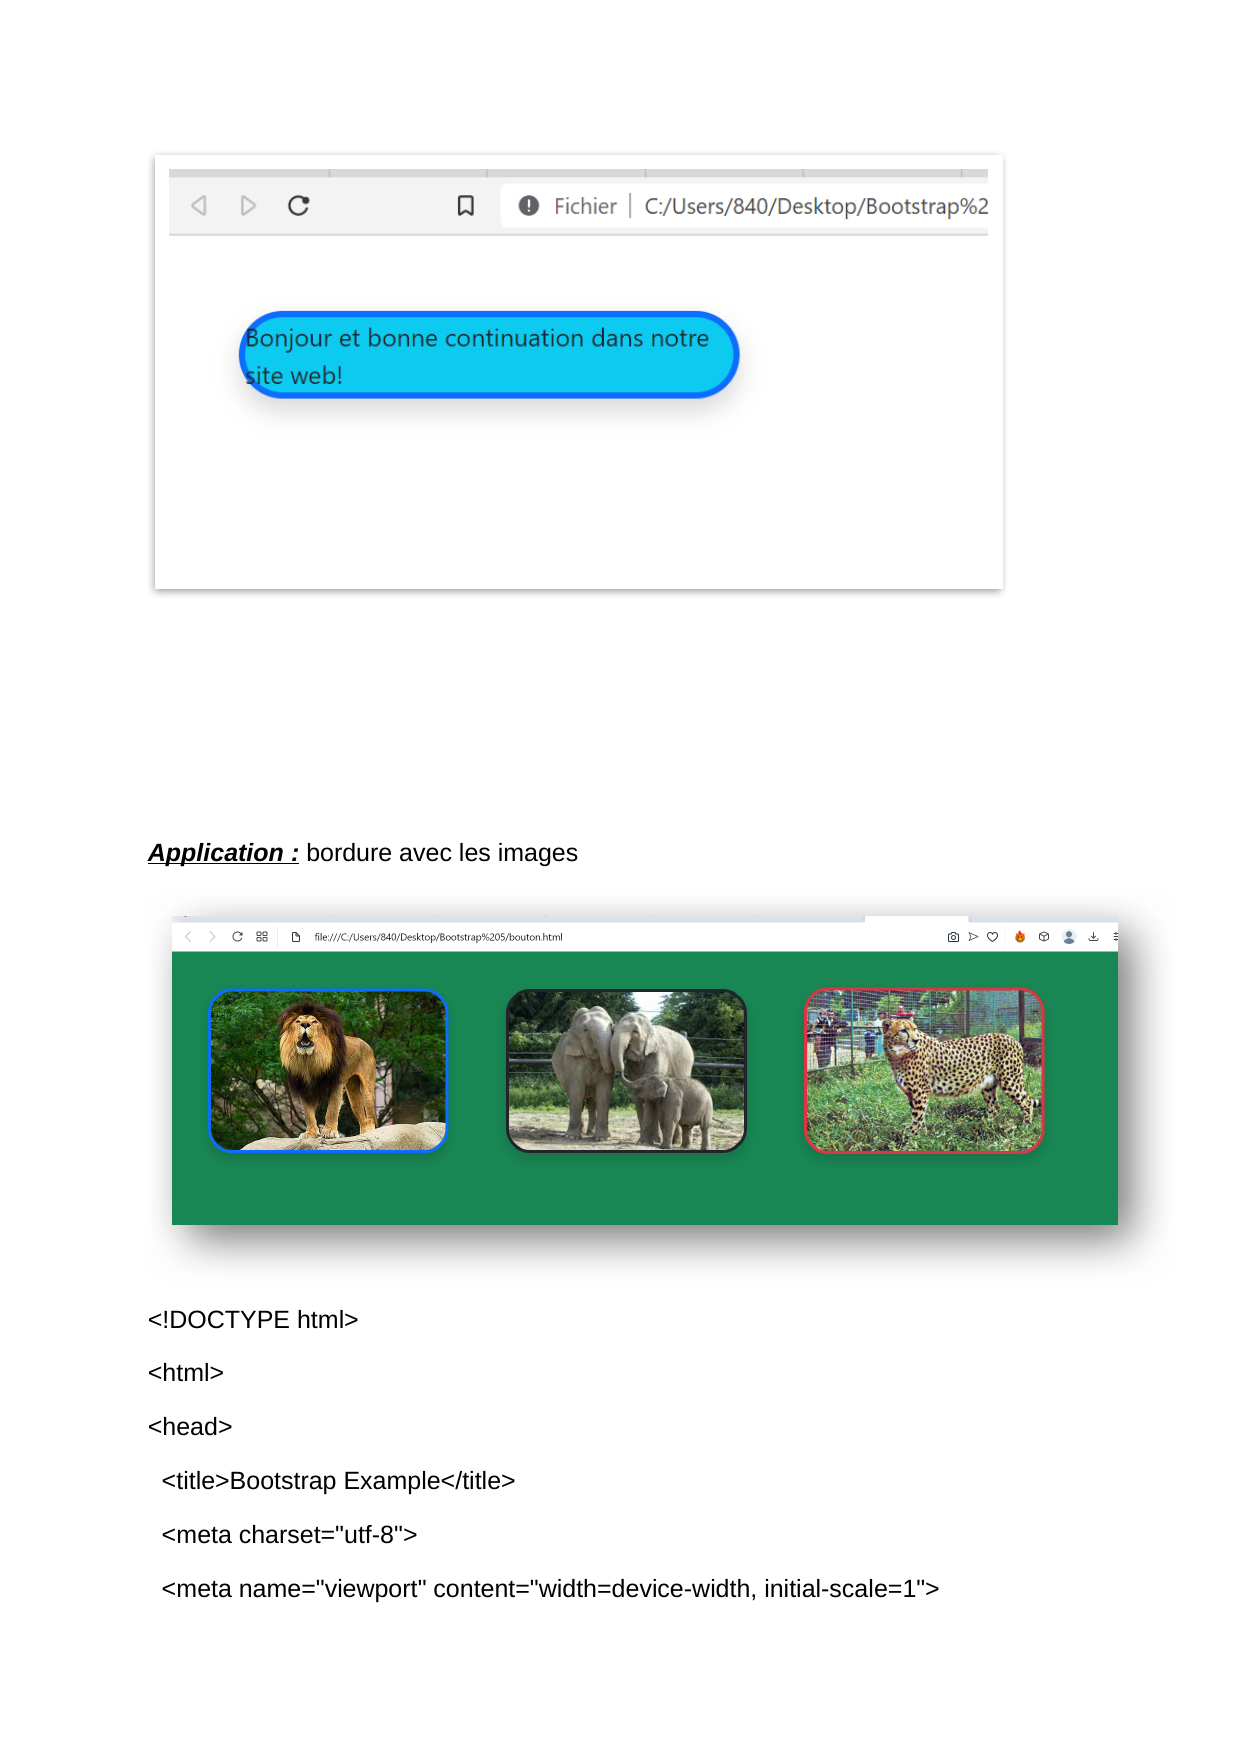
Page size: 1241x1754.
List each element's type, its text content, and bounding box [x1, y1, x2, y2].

text <title>Bootstrap Example</title> [148, 1466, 1093, 1495]
text Application : bordure avec les images [148, 838, 1093, 867]
text <!DOCTYPE html> [148, 1304, 1093, 1333]
text <head> [148, 1412, 1093, 1441]
picture [169, 169, 988, 575]
text <meta charset="utf-8"> [148, 1520, 1093, 1549]
picture [172, 916, 1118, 1225]
text <meta name="viewport" content="width=device-width, initial-scale=1"> [148, 1574, 1093, 1603]
text <html> [148, 1358, 1093, 1387]
